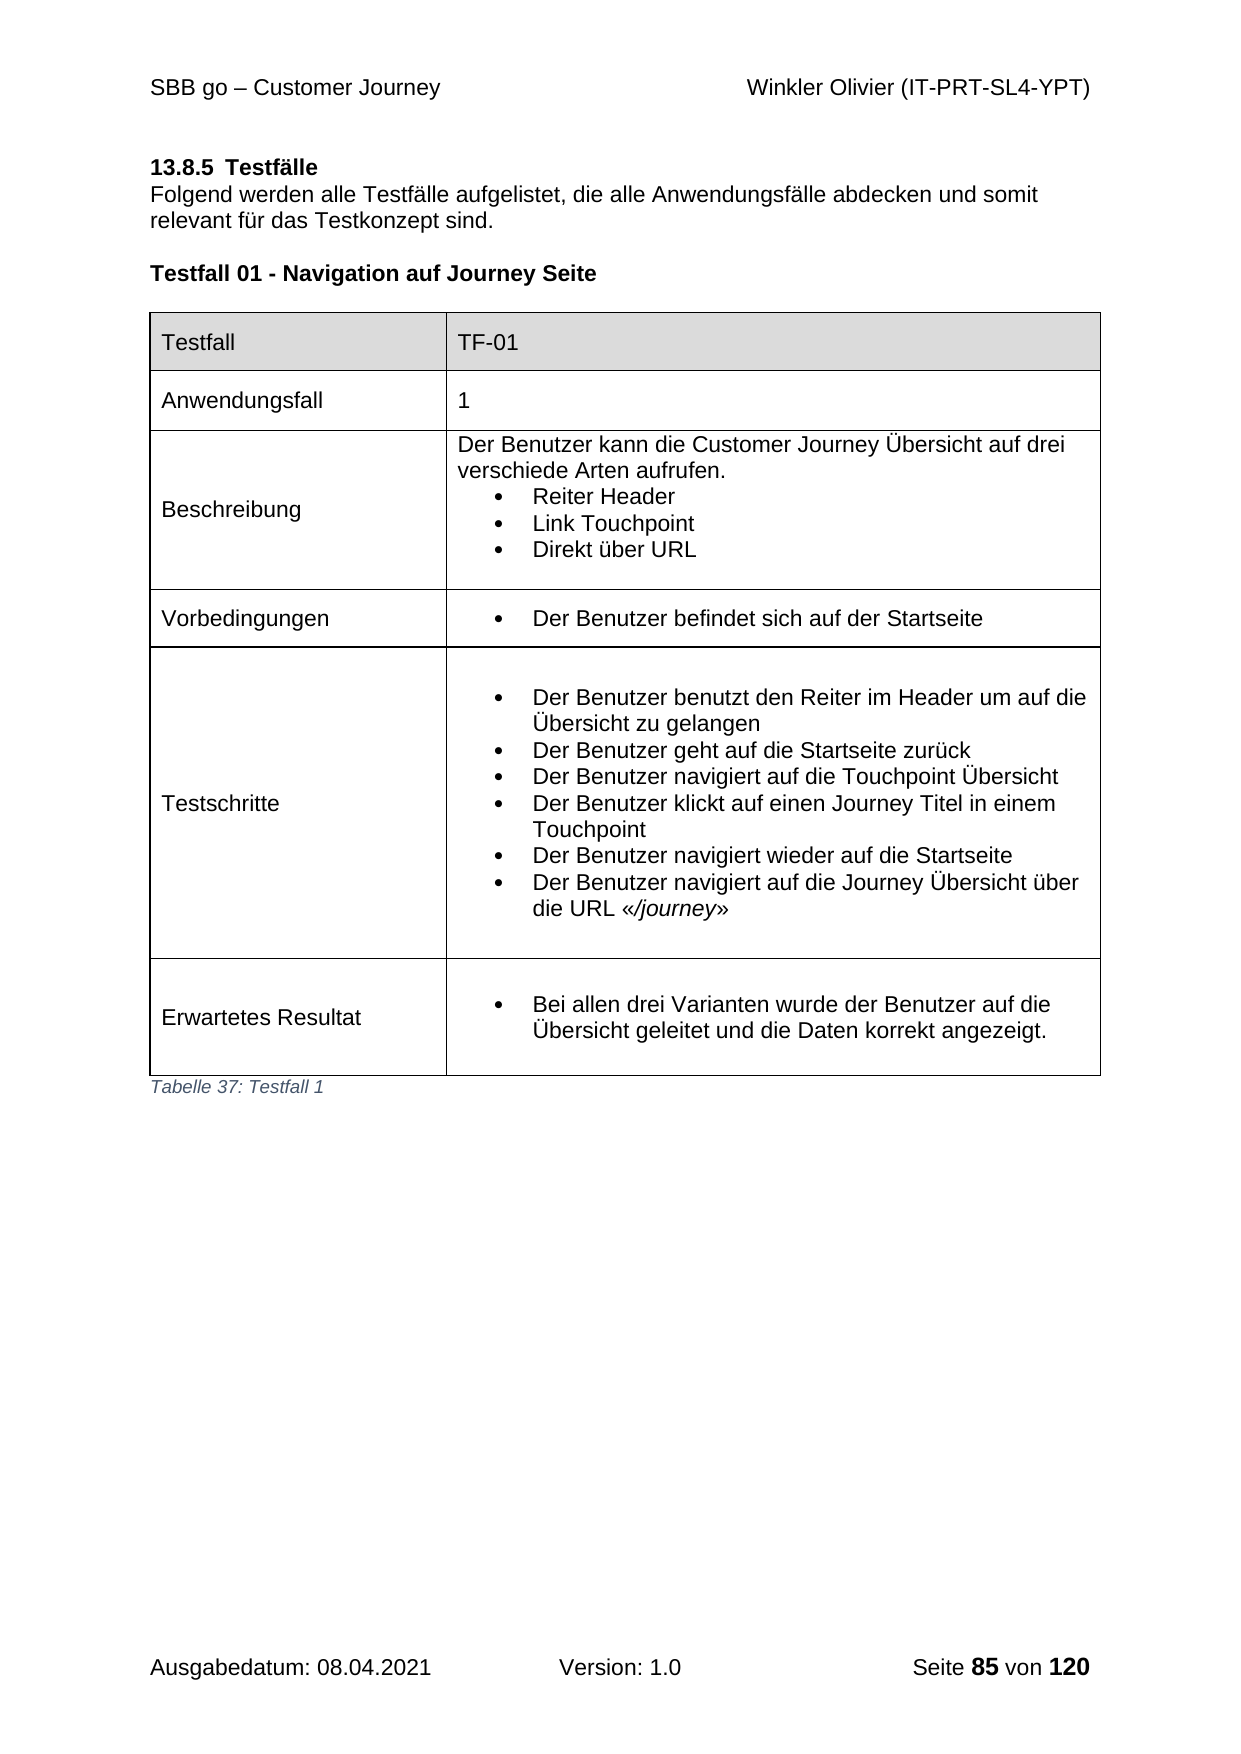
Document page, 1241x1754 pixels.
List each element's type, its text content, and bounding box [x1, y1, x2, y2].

table_cell Beschreibung [151, 431, 446, 589]
table_cell 1 [447, 371, 1100, 429]
table_header Testfall [151, 313, 446, 370]
text Tabelle 37: Testfall 1 [150, 1076, 1090, 1097]
table_cell Bei allen drei Varianten wurde der Benutzer auf die Übersicht geleitet und die Daten korrekt angezeigt. [447, 959, 1100, 1075]
table_cell Der Benutzer befindet sich auf der Startseite [447, 590, 1100, 646]
table_cell Der Benutzer benutzt den Reiter im Header um auf die Übersicht zu gelangen Der Benutzer geht auf die Startseite zurück Der Benutzer navigiert auf die Touchpoint Übersicht Der Benutzer klickt auf einen Journey Titel in einem Touchpoint Der Benutzer navigiert wieder auf die Startseite Der Benutzer navigiert auf die Journey Übersicht über die URL «/journey» [447, 648, 1100, 958]
table_cell Anwendungsfall [151, 371, 446, 429]
table_cell Der Benutzer kann die Customer Journey Übersicht auf drei verschiede Arten aufrufen. Reiter Header Link Touchpoint Direkt über URL [447, 431, 1100, 589]
table_cell Vorbedingungen [151, 590, 446, 646]
table_cell Erwartetes Resultat [151, 959, 446, 1075]
table_cell Testschritte [151, 648, 446, 958]
table_header TF-01 [447, 313, 1100, 370]
text Folgend werden alle Testfälle aufgelistet, die alle Anwendungsfälle abdecken und somit relevant für das Testkonzept sind. [150, 181, 1090, 233]
text Testfall 01 - Navigation auf Journey Seite [150, 259, 1090, 286]
subtitle Testfälle [150, 154, 1090, 181]
